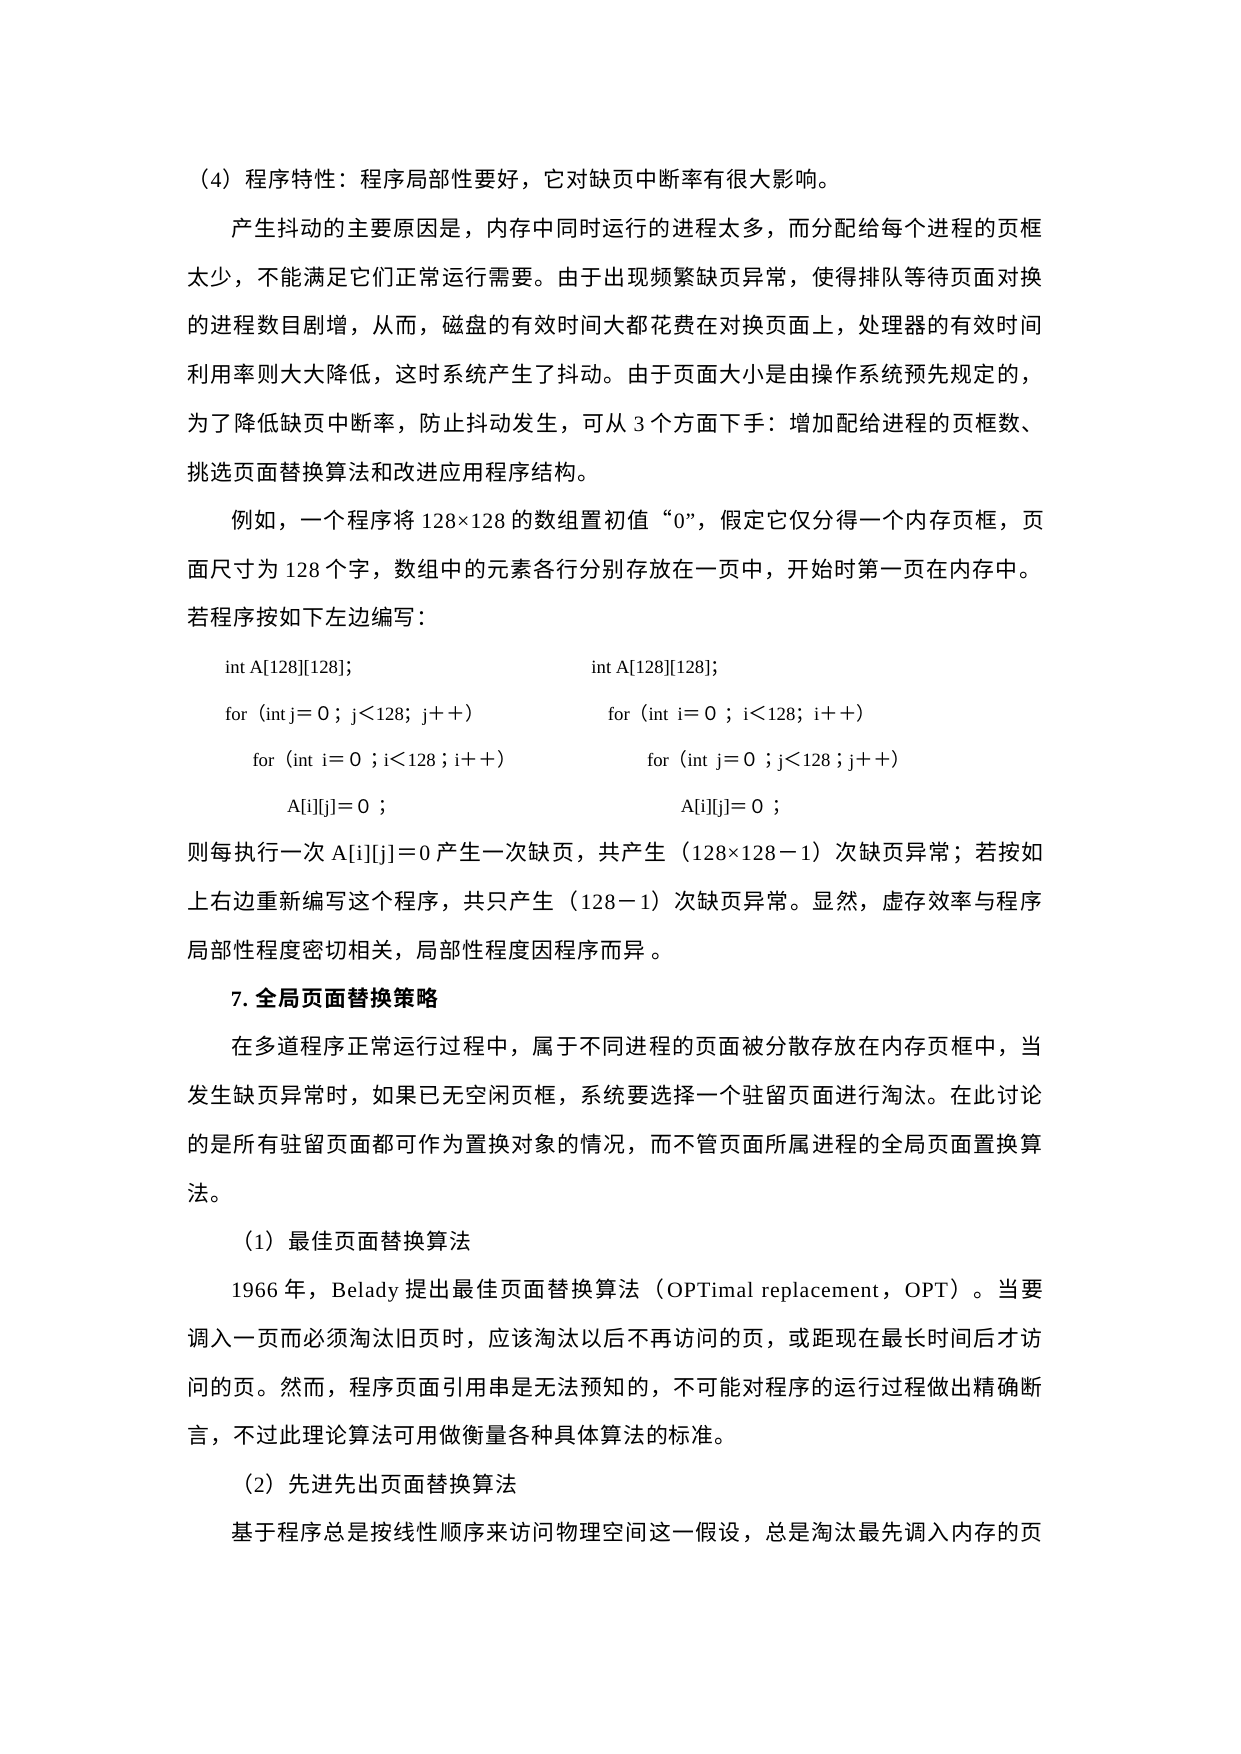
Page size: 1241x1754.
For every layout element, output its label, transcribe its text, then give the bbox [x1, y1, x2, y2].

text （1）最佳页面替换算法 [187, 1223, 1043, 1256]
text for（int i＝０；i＜128；i＋＋） for（int j＝０；j＜128；j＋＋） [187, 742, 1055, 774]
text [187, 1515, 1043, 1547]
text 则每执行一次A[i][j]＝0产生一次缺页，共产生（128×128－1）次缺页异常；若按如上右边重新编写这个程序，共只产生（128－1）次缺页异常。显然，虚存效率与程序局部性程度密切相关，局部性程度因程序而异 。 [187, 835, 1043, 965]
text for（int j＝０；j＜128；j＋＋） for（int i＝０ ；i＜128；i＋＋） [187, 695, 1055, 728]
text 产生抖动的主要原因是，内存中同时运行的进程太多，而分配给每个进程的页框太少，不能满足它们正常运行需要。由于出现频繁缺页异常，使得排队等待页面对换的进程数目剧增，从而，磁盘的有效时间大都花费在对换页面上，处理器的有效时间利用率则大大降低，这时系统产生了抖动。由于页面大小是由操作系统预先规定的，为了降低缺页中断率，防止抖动发生，可从3个方面下手：增加配给进程的页框数、挑选页面替换算法和改进应用程序结构。 [187, 210, 1043, 487]
text （2）先进先出页面替换算法 [187, 1466, 1043, 1499]
text int A[128][128]； int A[128][128]； [187, 648, 1055, 681]
text 在多道程序正常运行过程中，属于不同进程的页面被分散存放在内存页框中，当发生缺页异常时，如果已无空闲页框，系统要选择一个驻留页面进行淘汰。在此讨论的是所有驻留页面都可作为置换对象的情况，而不管页面所属进程的全局页面置换算法。 [187, 1029, 1043, 1208]
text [187, 162, 1043, 194]
text 7. 全局页面替换策略 [187, 981, 1043, 1013]
text A[i][j]＝０； A[i][j]＝０； [187, 789, 1055, 821]
text 1966年，Belady提出最佳页面替换算法（OPTimal replacement，OPT）。当要调入一页而必须淘汰旧页时，应该淘汰以后不再访问的页，或距现在最长时间后才访问的页。然而，程序页面引用串是无法预知的，不可能对程序的运行过程做出精确断言，不过此理论算法可用做衡量各种具体算法的标准。 [187, 1272, 1043, 1451]
text 例如，一个程序将128×128的数组置初值“0”，假定它仅分得一个内存页框，页面尺寸为128个字，数组中的元素各行分别存放在一页中，开始时第一页在内存中。若程序按如下左边编写： [187, 502, 1043, 632]
